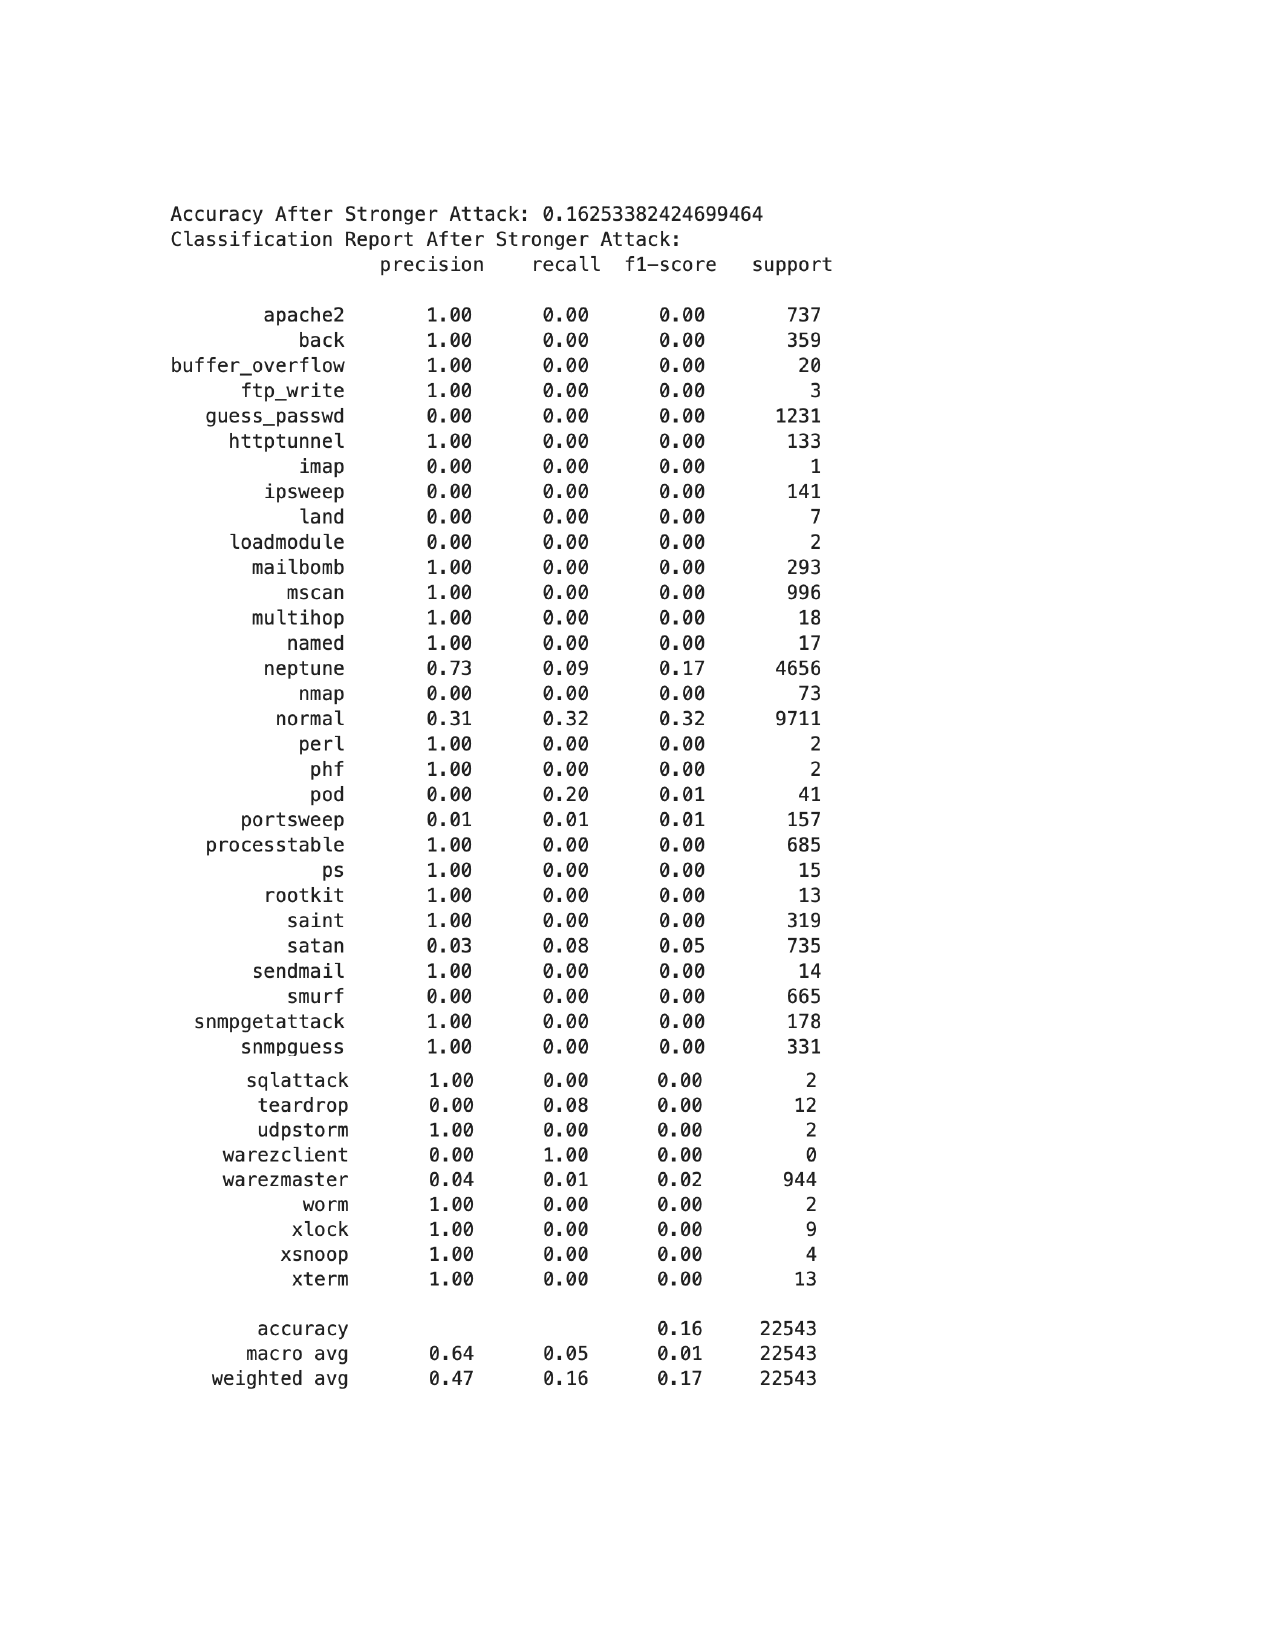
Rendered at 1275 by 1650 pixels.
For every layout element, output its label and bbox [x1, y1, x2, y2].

picture [153, 198, 869, 1056]
picture [169, 1069, 852, 1402]
